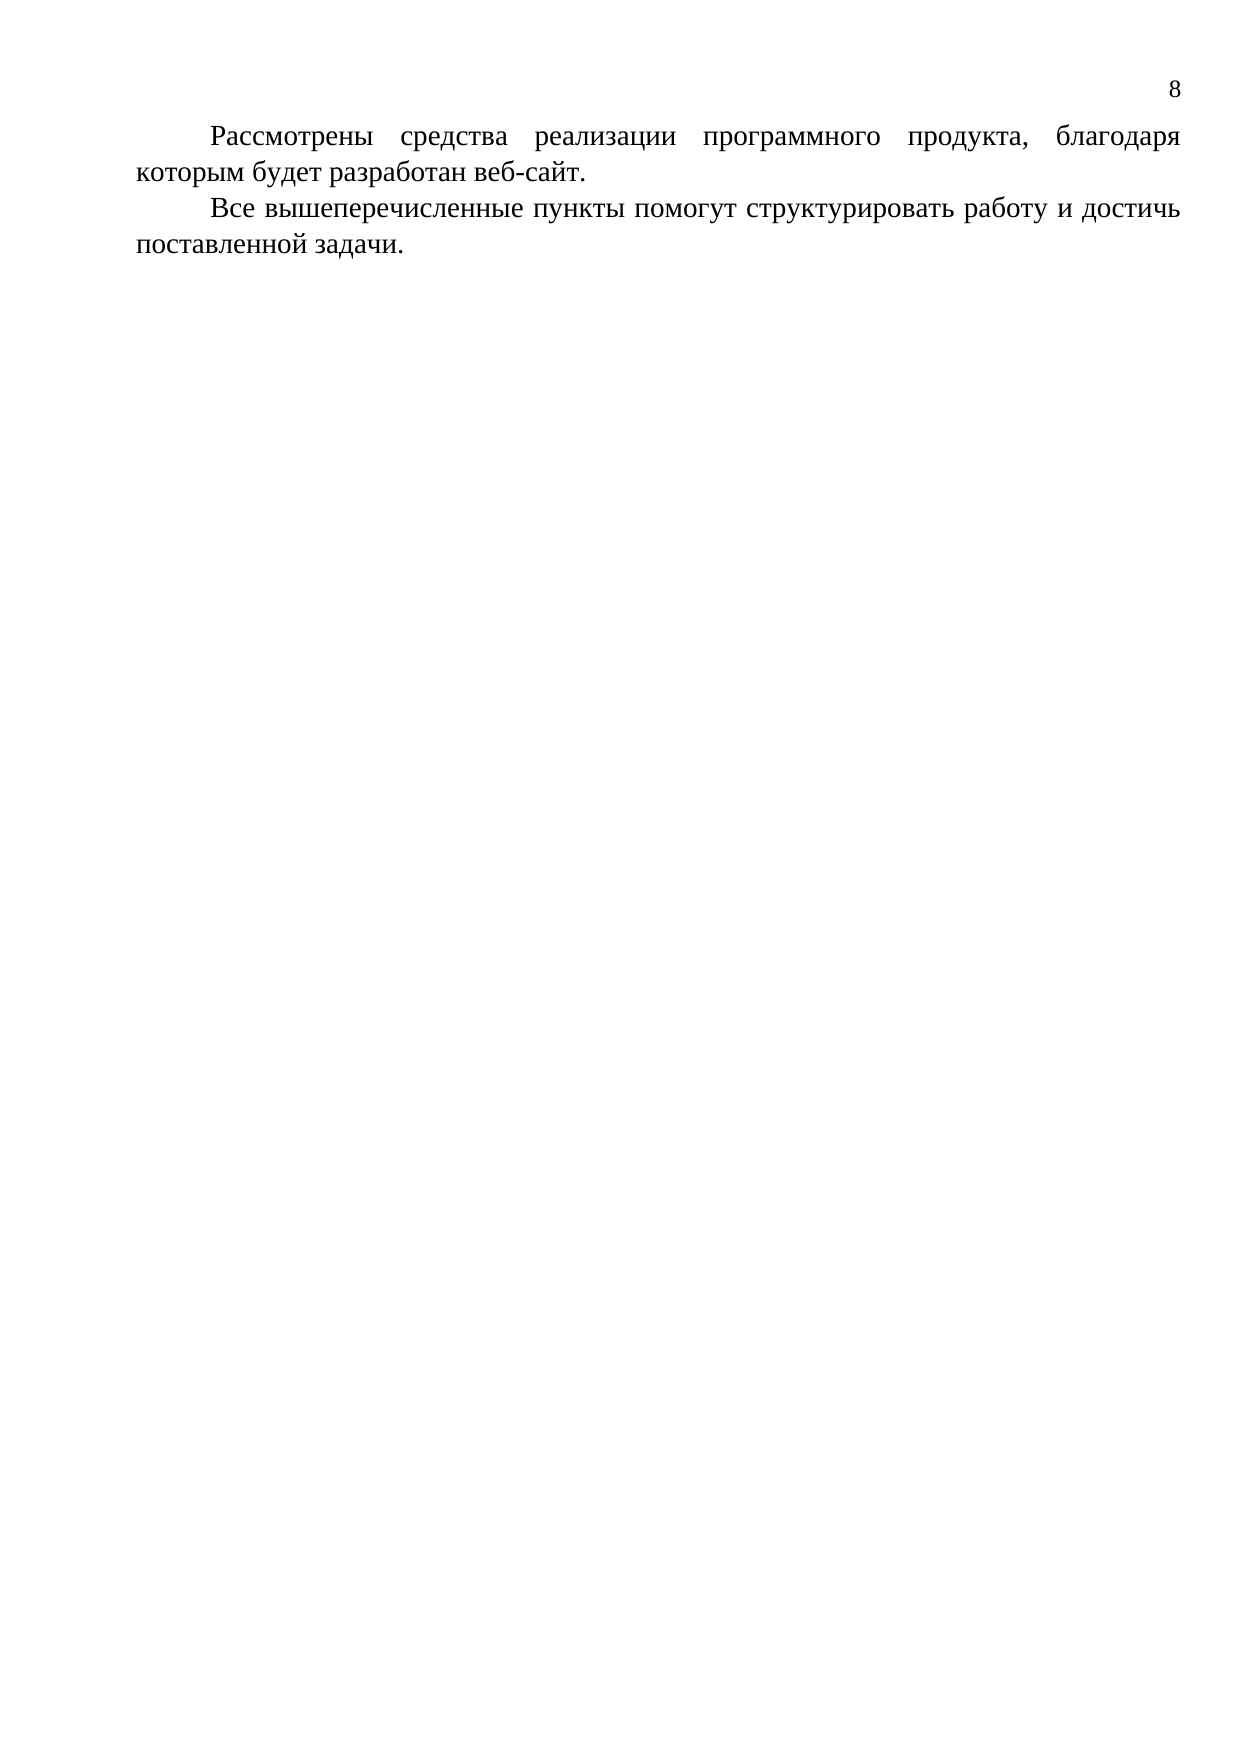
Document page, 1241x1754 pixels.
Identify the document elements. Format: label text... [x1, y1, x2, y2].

text Все вышеперечисленные пункты помогут структурировать работу и достичь поставленной задачи. [136, 190, 1181, 260]
text Рассмотрены средства реализации программного продукта, благодаря которым будет разработан веб-сайт. [136, 118, 1181, 188]
